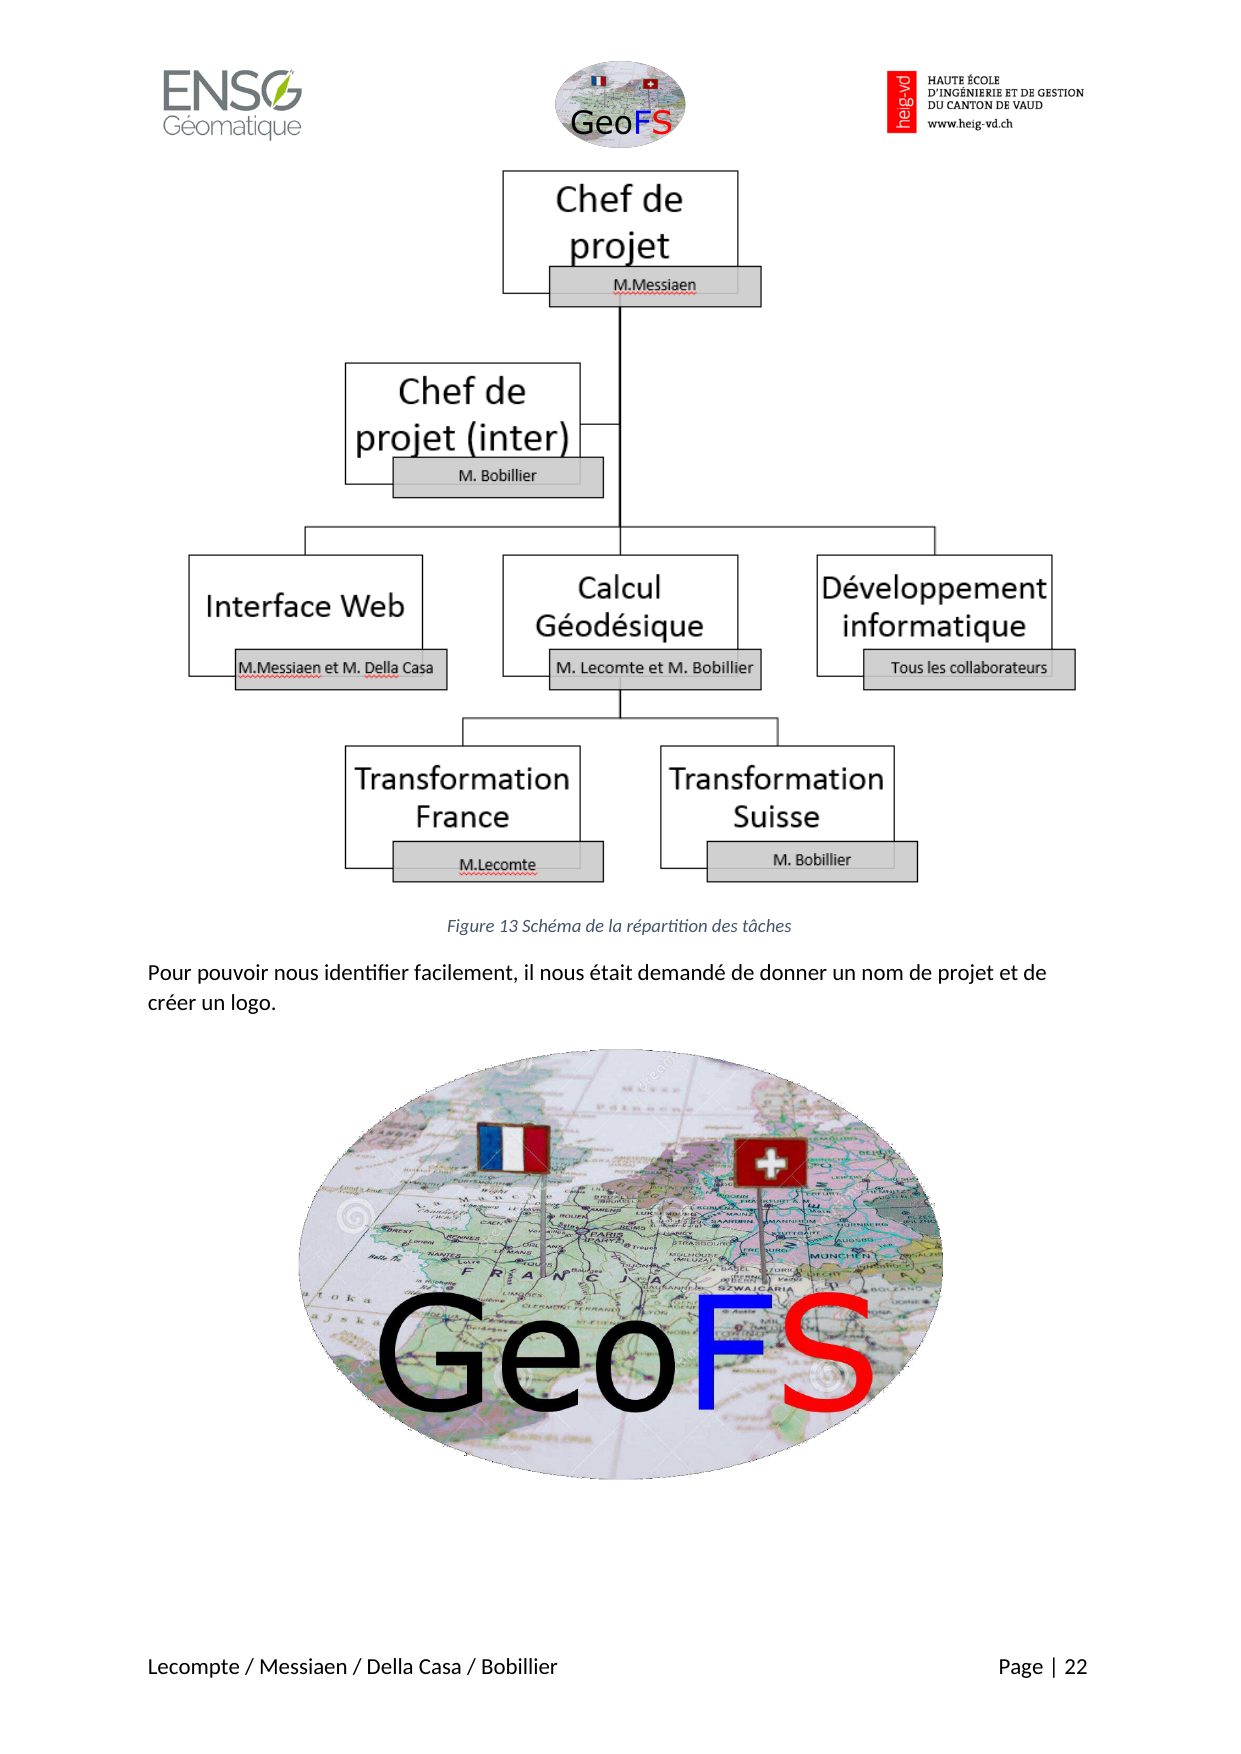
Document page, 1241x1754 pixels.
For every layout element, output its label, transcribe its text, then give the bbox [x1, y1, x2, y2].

picture [551, 59, 689, 148]
picture [294, 1034, 946, 1480]
picture [147, 59, 318, 148]
picture [877, 59, 1093, 148]
text Pour pouvoir nous identifier facilement, il nous était demandé de donner un nom de projet et de créer un logo. [148, 958, 1093, 1016]
